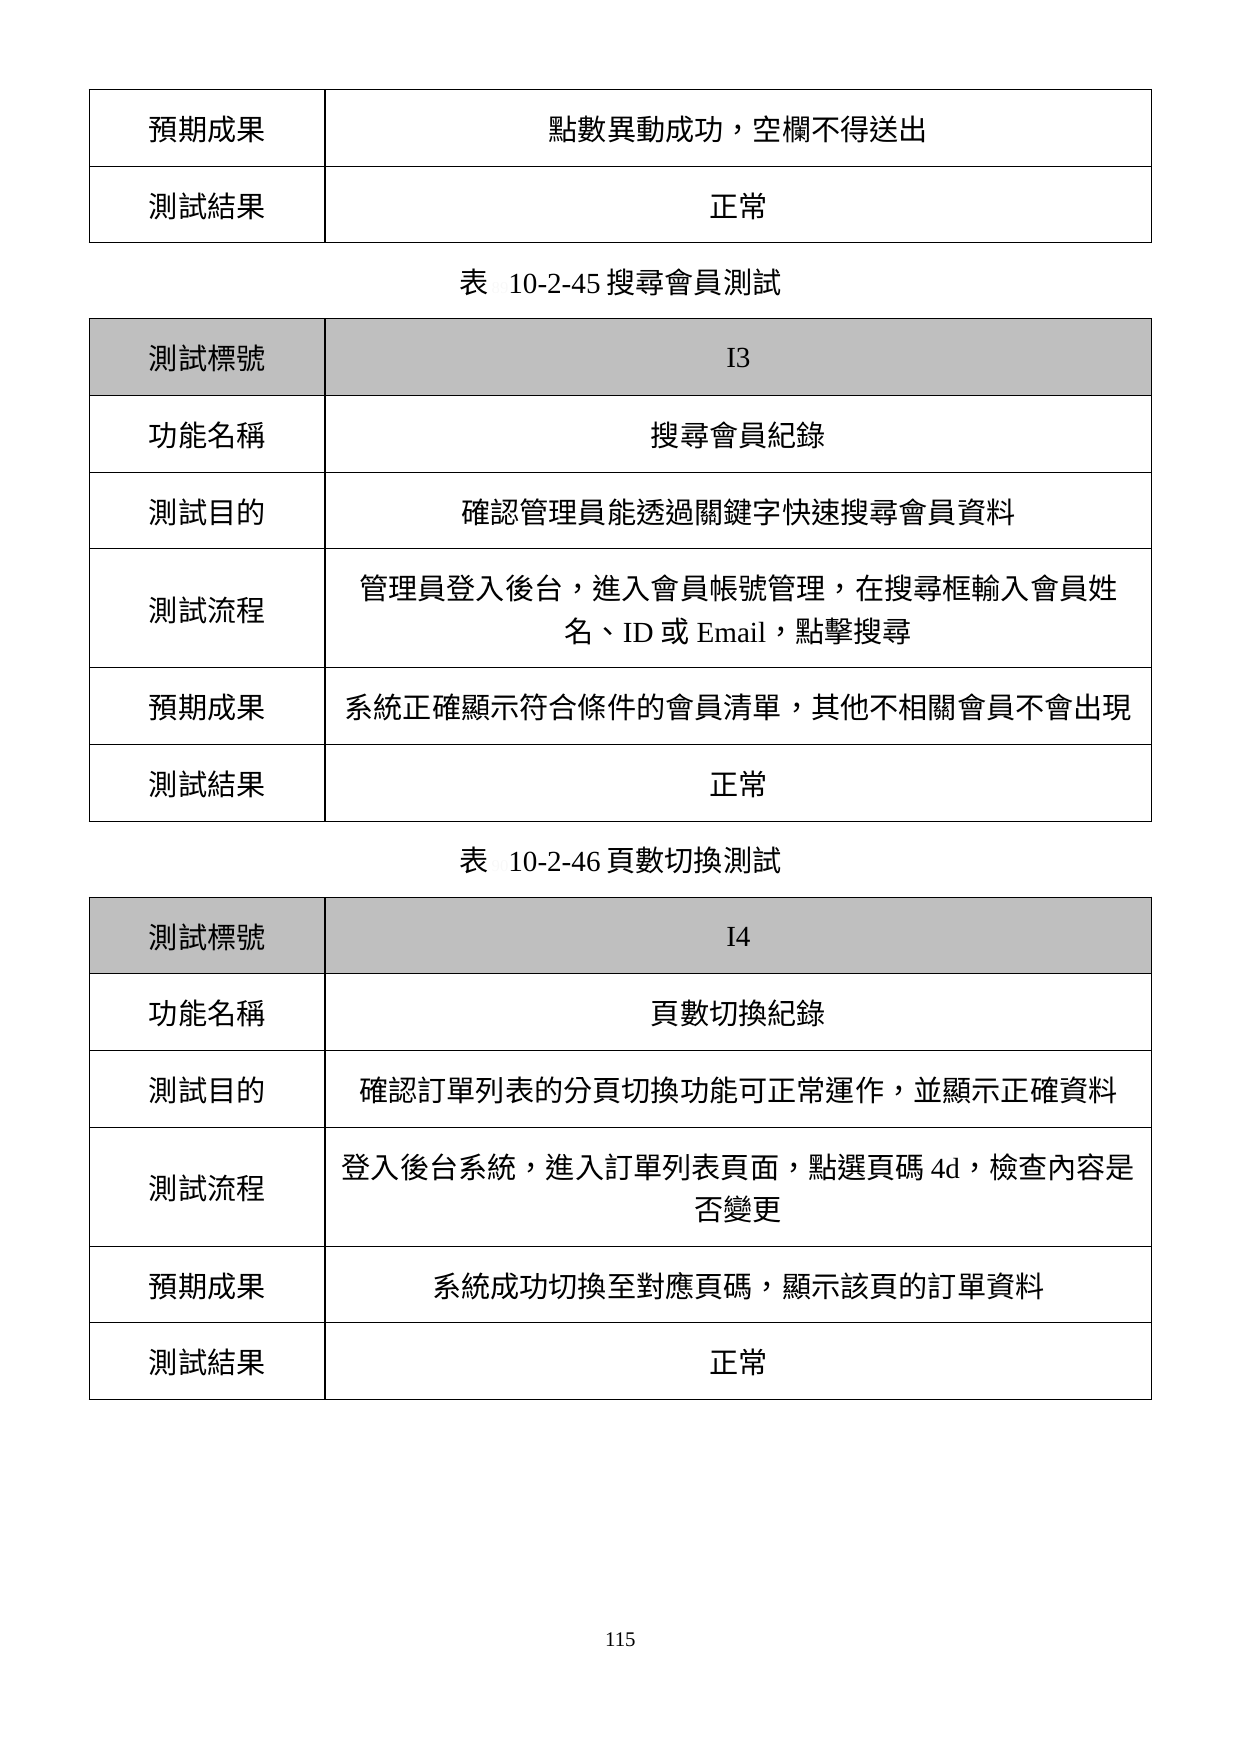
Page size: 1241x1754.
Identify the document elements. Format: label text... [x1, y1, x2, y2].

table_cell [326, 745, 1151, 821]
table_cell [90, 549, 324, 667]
text 表8910-2-45搜尋會員測試 [89, 243, 1152, 318]
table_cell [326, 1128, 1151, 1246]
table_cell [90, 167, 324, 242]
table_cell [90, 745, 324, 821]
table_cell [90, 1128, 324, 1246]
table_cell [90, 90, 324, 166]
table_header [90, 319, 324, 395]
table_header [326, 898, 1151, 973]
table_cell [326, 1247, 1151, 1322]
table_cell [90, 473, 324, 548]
text 表9010-2-46頁數切換測試 [89, 822, 1152, 897]
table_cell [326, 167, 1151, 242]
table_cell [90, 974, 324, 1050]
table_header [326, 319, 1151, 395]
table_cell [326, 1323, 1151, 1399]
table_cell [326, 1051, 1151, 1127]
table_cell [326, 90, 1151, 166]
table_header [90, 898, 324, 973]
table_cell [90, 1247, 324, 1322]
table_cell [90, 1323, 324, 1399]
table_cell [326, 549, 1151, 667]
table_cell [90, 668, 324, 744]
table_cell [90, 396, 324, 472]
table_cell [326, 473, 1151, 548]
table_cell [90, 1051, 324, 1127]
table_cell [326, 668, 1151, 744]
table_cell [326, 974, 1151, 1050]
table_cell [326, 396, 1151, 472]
